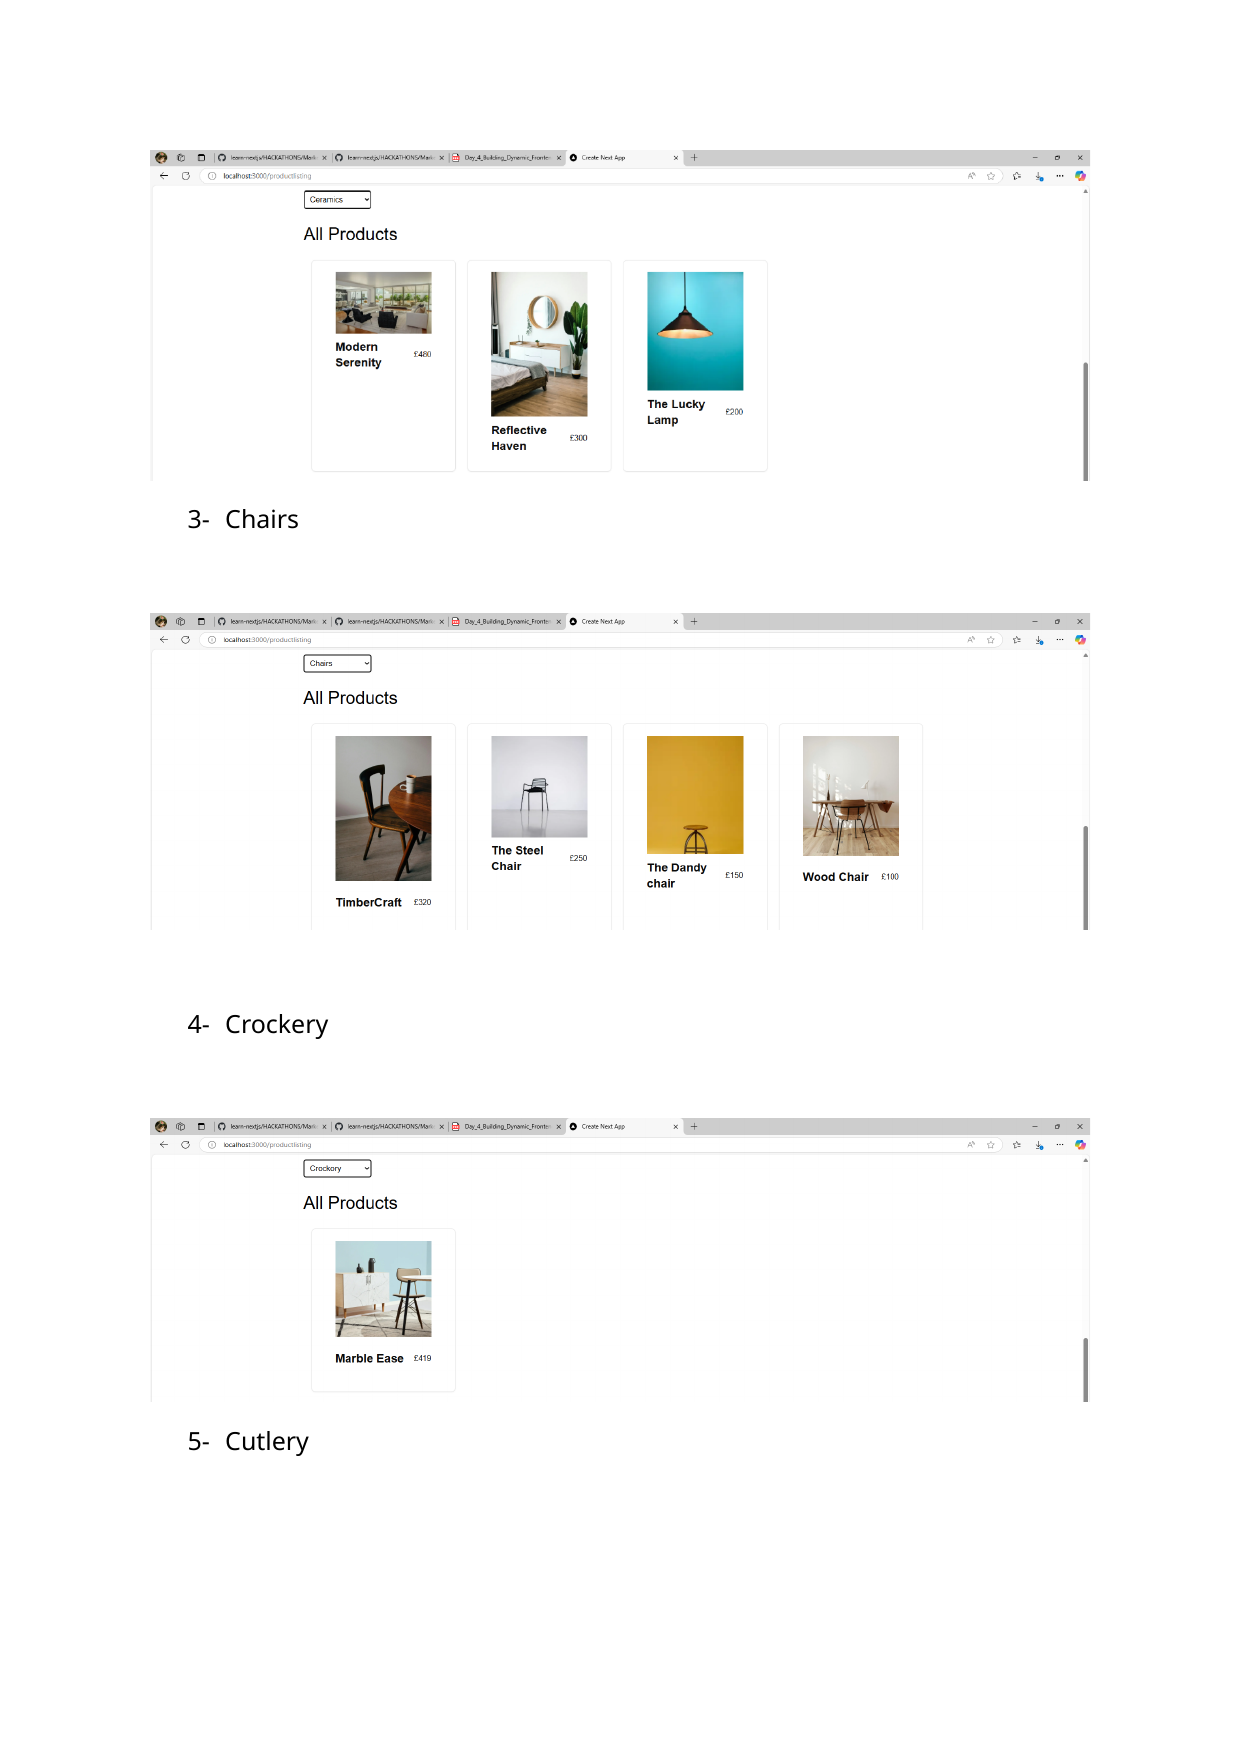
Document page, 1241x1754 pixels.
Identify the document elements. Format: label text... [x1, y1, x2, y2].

list Cutlery [187, 1423, 1090, 1458]
list Chairs [187, 502, 1090, 536]
picture [150, 150, 1091, 481]
picture [150, 1118, 1091, 1402]
list Crockery [187, 1007, 1090, 1041]
picture [150, 613, 1091, 930]
